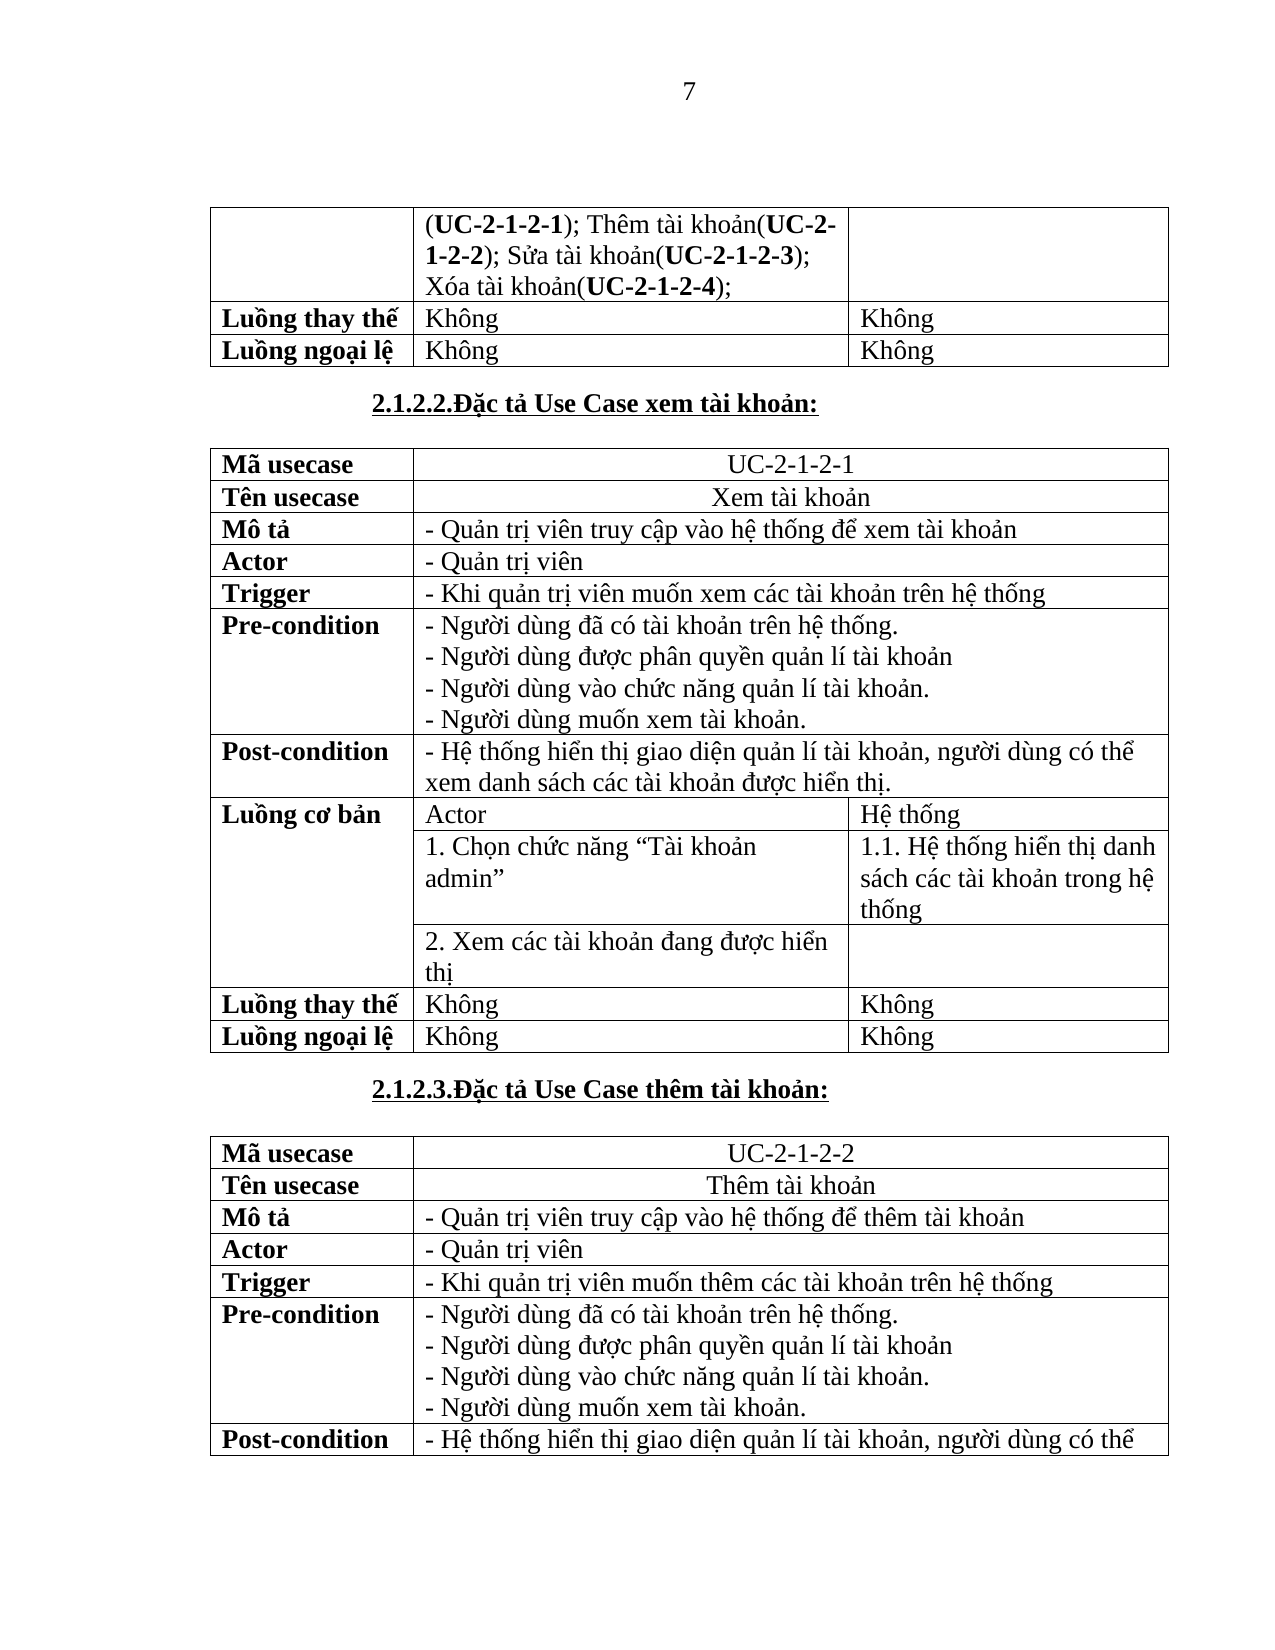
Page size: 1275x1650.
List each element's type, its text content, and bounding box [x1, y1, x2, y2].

table_cell - Người dùng đã có tài khoản trên hệ thống. - Người dùng được phân quyền quản lí tài khoản - Người dùng vào chức năng quản lí tài khoản. - Người dùng muốn xem tài khoản. [414, 1298, 1168, 1422]
table_cell - Hệ thống hiển thị giao diện quản lí tài khoản, người dùng có thể xem danh sách các tài khoản được hiển thị. [414, 735, 1168, 797]
table_cell - Quản trị viên truy cập vào hệ thống để thêm tài khoản [414, 1201, 1168, 1232]
table_cell Luồng thay thế [211, 988, 413, 1019]
table_cell Hệ thống [849, 798, 1168, 829]
table_cell - Quản trị viên [414, 1234, 1168, 1264]
table_cell - Quản trị viên truy cập vào hệ thống để xem tài khoản [414, 513, 1168, 544]
table_cell Pre-condition [211, 1298, 413, 1422]
table_cell Không [849, 1021, 1168, 1052]
table_cell Actor [211, 545, 413, 576]
table_cell Không [414, 302, 848, 333]
table_cell [849, 208, 1168, 301]
table_cell Post-condition [211, 1424, 413, 1454]
subtitle 2.1.2.2.Đặc tả Use Case xem tài khoản: [222, 387, 1157, 419]
table_cell Không [849, 988, 1168, 1019]
table_header Mã usecase [211, 1137, 413, 1168]
table_cell Trigger [211, 1266, 413, 1297]
table_cell - Khi quản trị viên muốn thêm các tài khoản trên hệ thống [414, 1266, 1168, 1297]
table_cell Thêm tài khoản [414, 1169, 1168, 1200]
table_cell Actor [414, 798, 848, 829]
table_cell Tên usecase [211, 1169, 413, 1200]
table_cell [414, 1424, 1168, 1454]
table_cell 1. Chọn chức năng “Tài khoản admin” [414, 831, 848, 924]
table_cell [849, 925, 1168, 987]
table_cell Không [414, 1021, 848, 1052]
table_header UC-2-1-2-1 [414, 449, 1168, 479]
table_cell Trigger [211, 577, 413, 608]
table_cell Không [414, 988, 848, 1019]
table_cell - Khi quản trị viên muốn xem các tài khoản trên hệ thống [414, 577, 1168, 608]
table_cell Luồng thay thế [211, 302, 413, 333]
table_cell Xem tài khoản [414, 481, 1168, 512]
table_cell Không [849, 335, 1168, 366]
table_header Mã usecase [211, 449, 413, 479]
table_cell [414, 208, 848, 301]
table_cell 2. Xem các tài khoản đang được hiển thị [414, 925, 848, 987]
table_cell Tên usecase [211, 481, 413, 512]
subtitle 2.1.2.3.Đặc tả Use Case thêm tài khoản: [222, 1073, 1157, 1105]
table_cell Mô tả [211, 1201, 413, 1232]
table_cell Pre-condition [211, 609, 413, 734]
table_header UC-2-1-2-2 [414, 1137, 1168, 1168]
table_cell Actor [211, 1234, 413, 1264]
table_cell Luồng ngoại lệ [211, 335, 413, 366]
table_cell - Quản trị viên [414, 545, 1168, 576]
table_cell Post-condition [211, 735, 413, 797]
table_cell Luồng ngoại lệ [211, 1021, 413, 1052]
table_cell 1.1. Hệ thống hiển thị danh sách các tài khoản trong hệ thống [849, 831, 1168, 924]
table_cell Không [414, 335, 848, 366]
table_cell Luồng cơ bản [211, 798, 413, 987]
table_cell - Người dùng đã có tài khoản trên hệ thống. - Người dùng được phân quyền quản lí tài khoản - Người dùng vào chức năng quản lí tài khoản. - Người dùng muốn xem tài khoản. [414, 609, 1168, 734]
table_cell Mô tả [211, 513, 413, 544]
table_cell Không [849, 302, 1168, 333]
